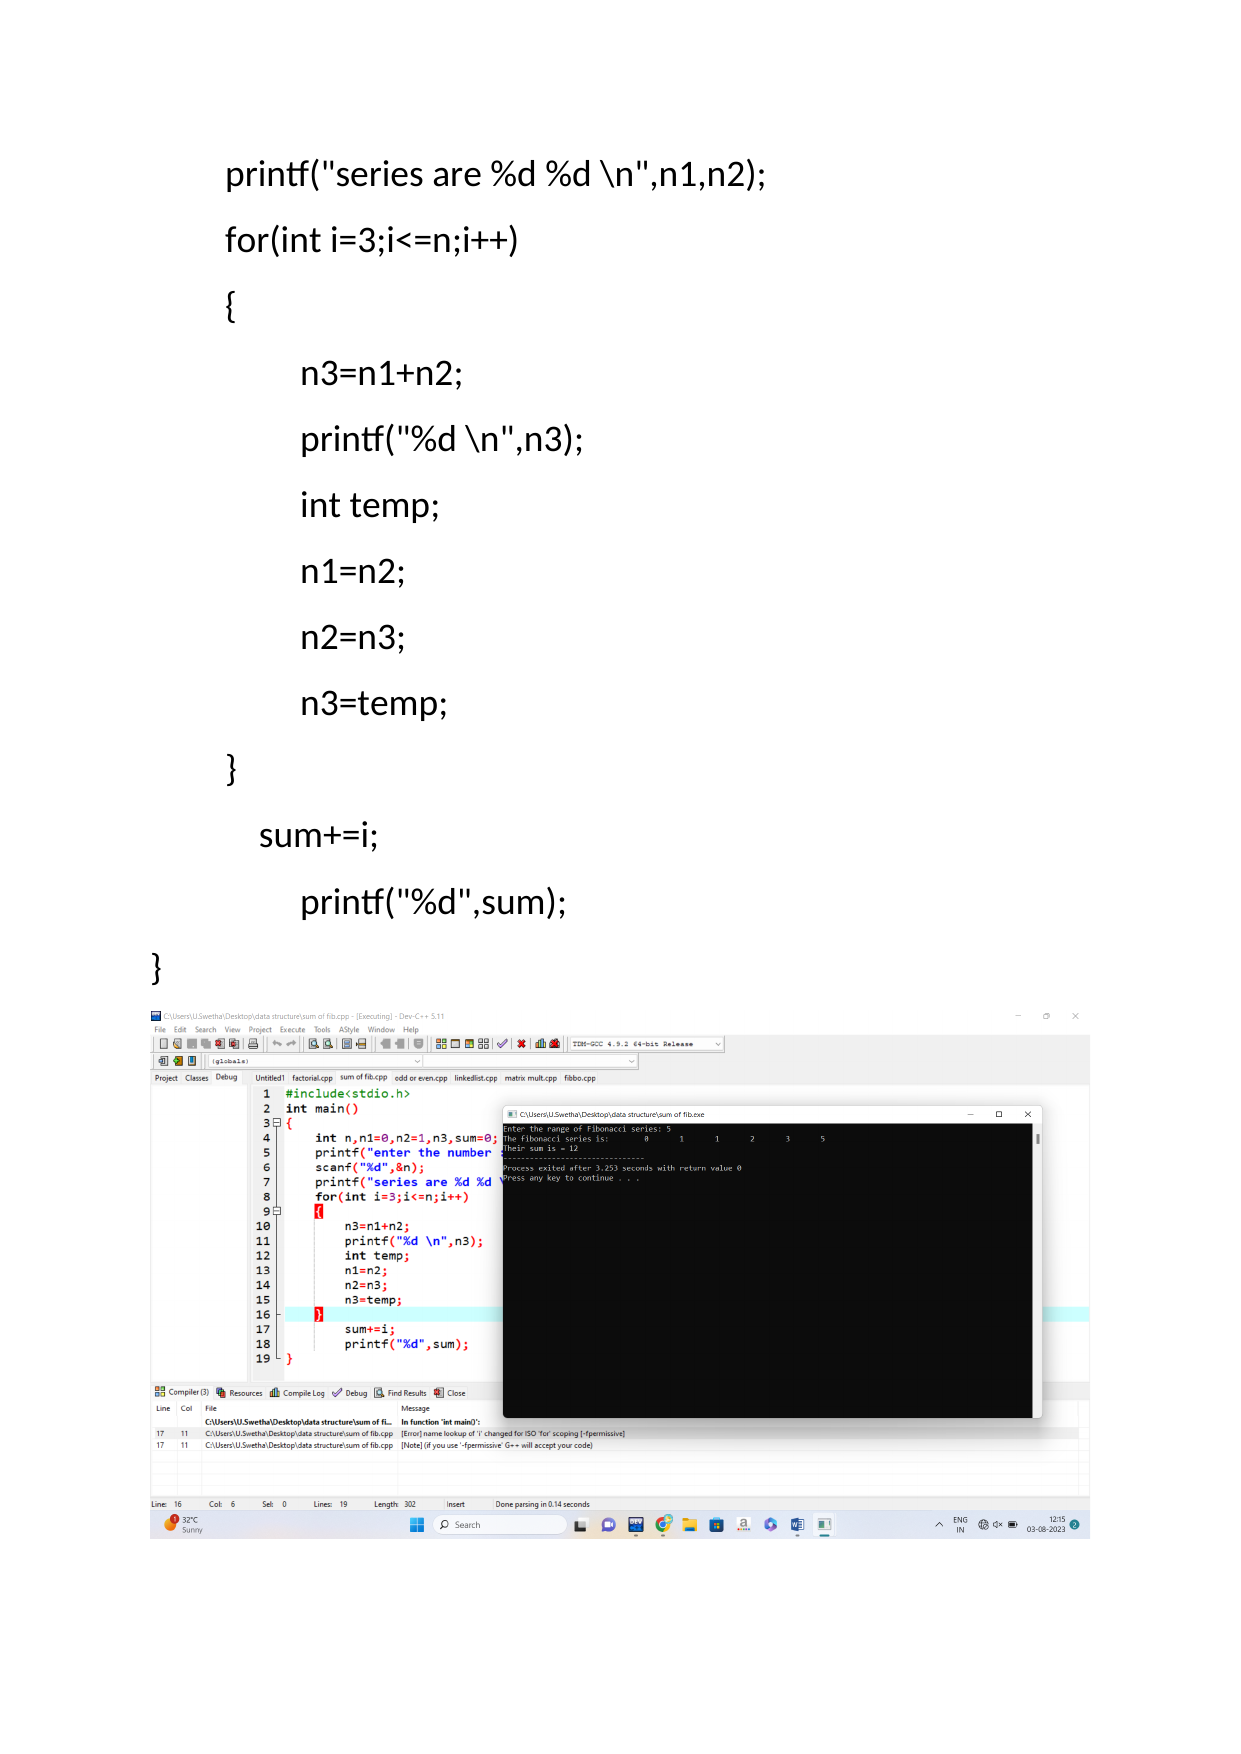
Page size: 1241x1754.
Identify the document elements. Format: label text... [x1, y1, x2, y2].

text printf("%d \n",n3); [150, 414, 1090, 460]
text n3=n1+n2; [150, 348, 1090, 394]
text sum+=i; [150, 811, 1090, 857]
picture [150, 1010, 1091, 1539]
text n1=n2; [150, 547, 1090, 593]
text for(int i=3;i<=n;i++) [150, 216, 1090, 262]
text printf("series are %d %d \n",n1,n2); [150, 150, 1090, 196]
text } [150, 944, 1090, 989]
text int temp; [150, 481, 1090, 527]
text printf("%d",sum); [150, 878, 1090, 923]
text { [150, 282, 1090, 328]
text n3=temp; [150, 679, 1090, 725]
text n2=n3; [150, 613, 1090, 659]
text } [150, 745, 1090, 791]
